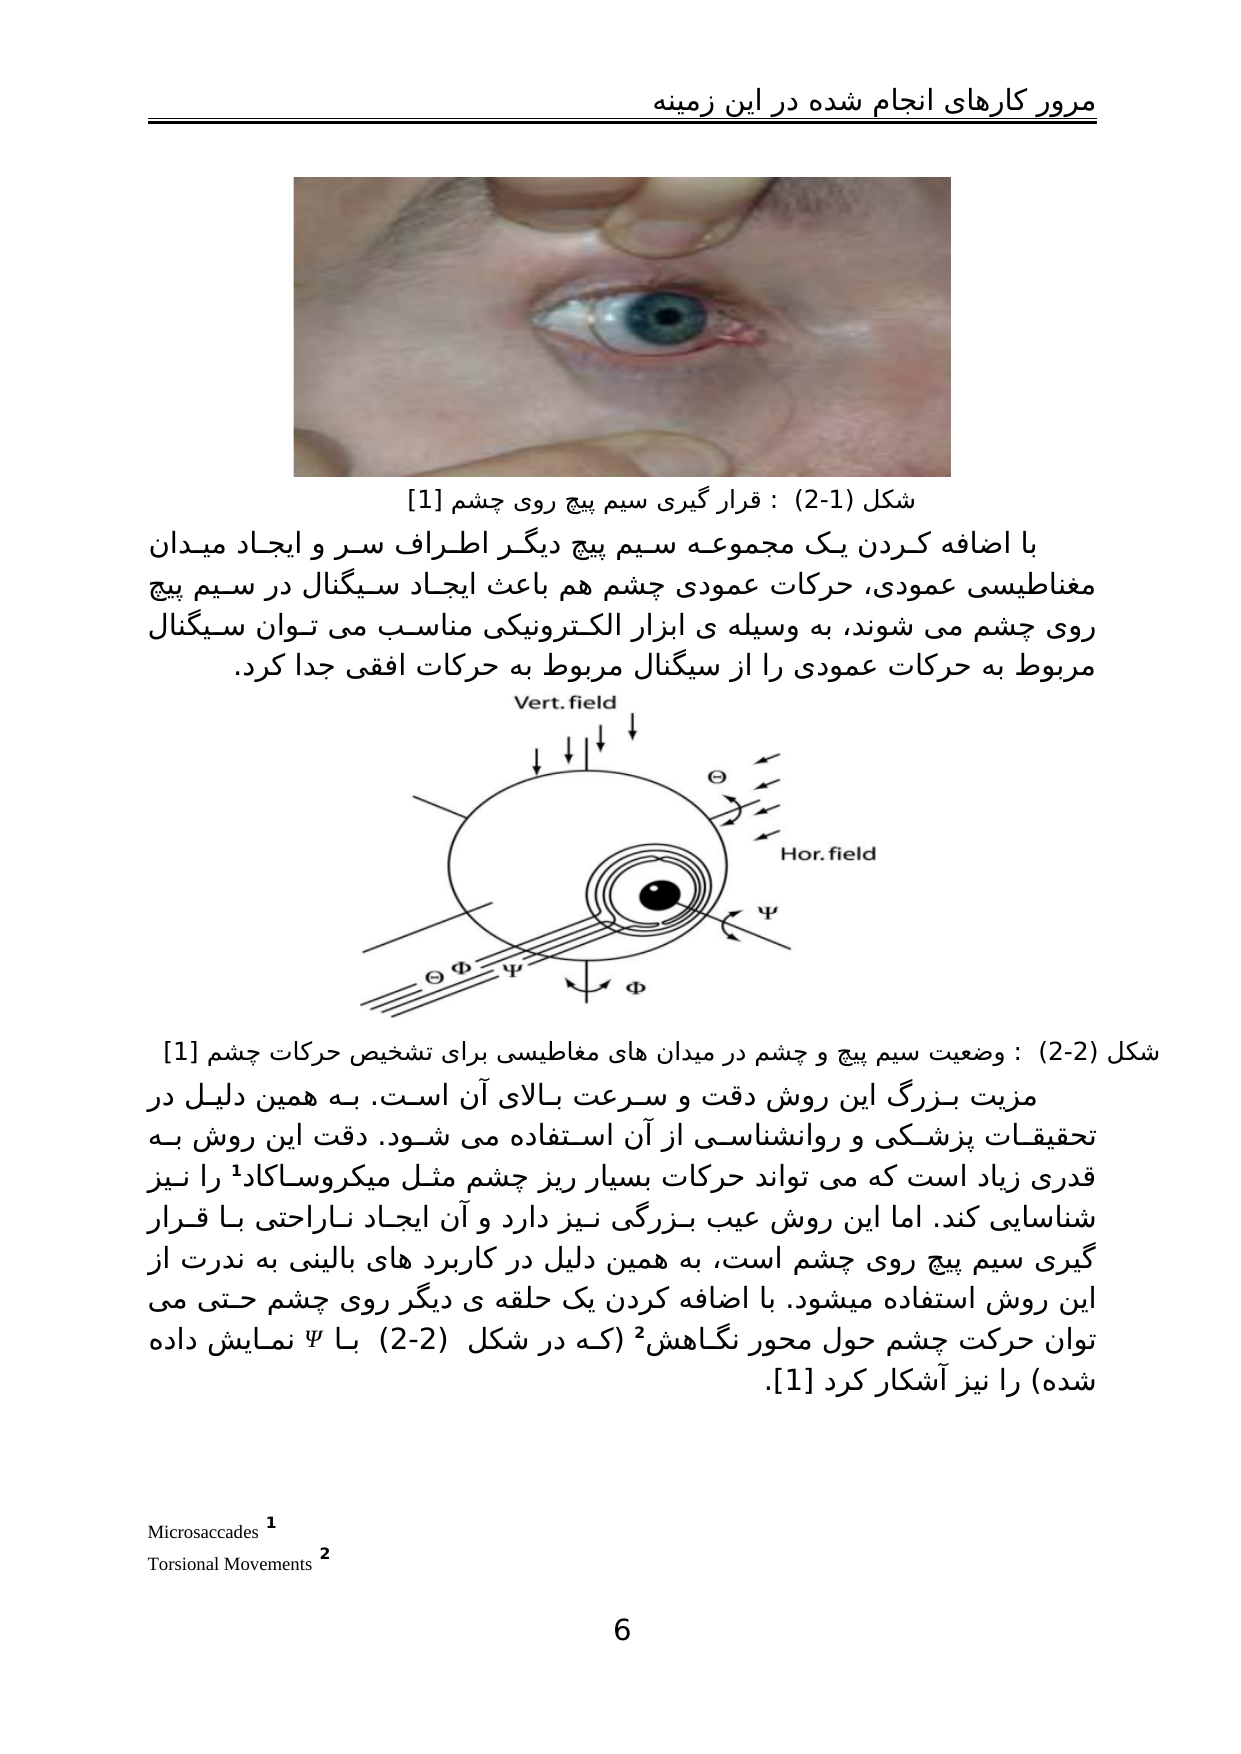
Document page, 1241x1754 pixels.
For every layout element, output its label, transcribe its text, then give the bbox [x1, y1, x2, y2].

text مزیت بزرگ این روش دقت و سرعت بالای آن است. به همین دلیل در تحقیقات پزشکی و روانشناسی از آن استفاده می شود. دقت این روش به قدری زیاد است که می تواند حرکات بسیار ریز چشم مثل میکروساکاد را نیز شناسایی کند. اما این روش عیب بزرگی نیز دارد و آن ایجاد ناراحتی با قرار گیری سیم پیچ روی چشم است، به همین دلیل در کاربرد های بالینی به ندرت از این روش استفاده میشود. با اضافه کردن یک حلقه ی دیگر روی چشم حتی می توان حرکت چشم حول محور نگاهش (که در ‏شکل (2-3) با نمایش داده شده) را نیز آشکار کرد . [148, 1078, 1097, 1397]
text : وضعیت سیم پیچ و چشم در میدان های مغاطیسی برای تشخیص حرکات چشم [148, 1041, 1097, 1066]
text : قرار گیری سیم پیچ روی چشم [678, 489, 1097, 514]
text : قرار گیری سیم پیچ روی چشم [148, 489, 708, 514]
text با اضافه کردن یک مجموعه سیم پیچ دیگر اطراف سر و ایجاد میدان مغناطیسی عمودی، حرکات عمودی چشم هم باعث ایجاد سیگنال در سیم پیچ روی چشم می شوند، به وسیله ی ابزار الکترونیکی مناسب می توان سیگنال مربوط به حرکات عمودی را از سیگنال مربوط به حرکات افقی جدا کرد. [148, 526, 1097, 682]
